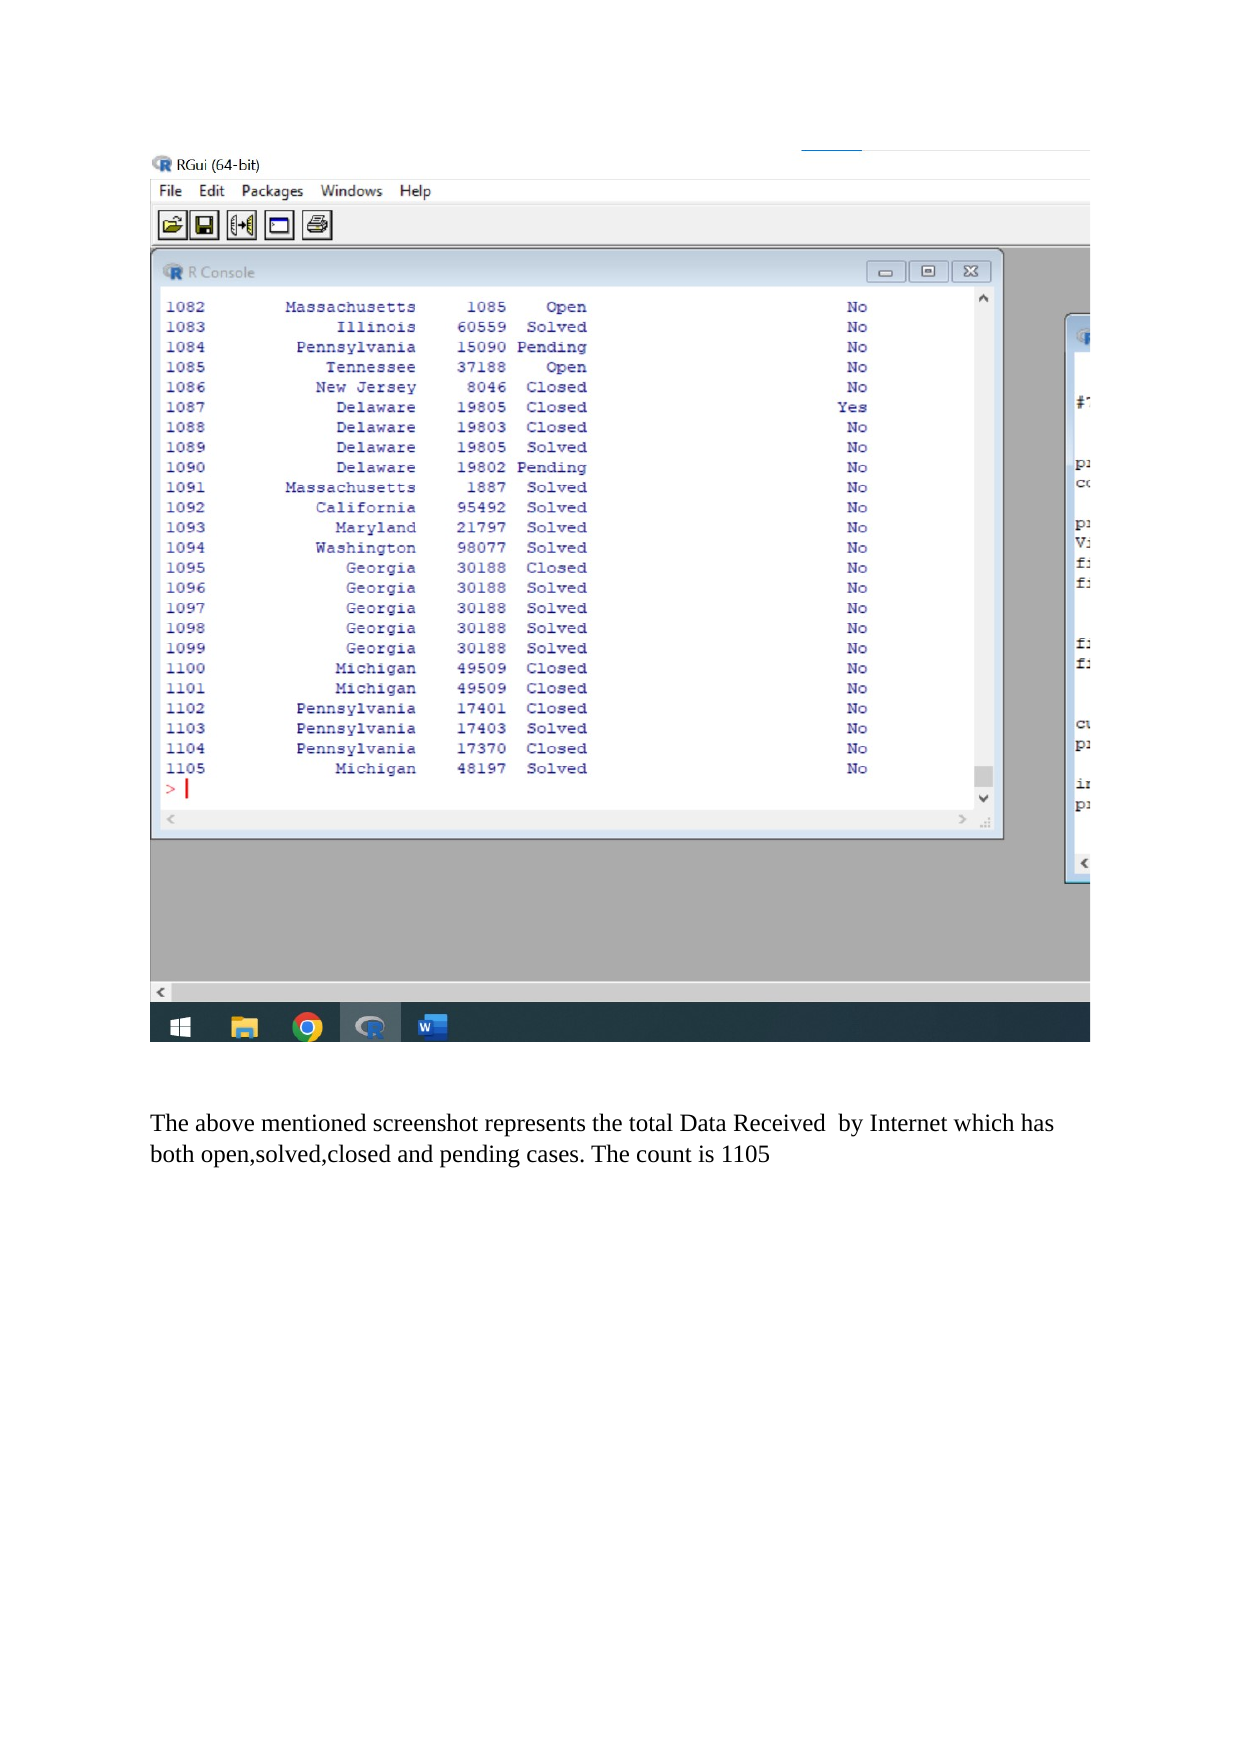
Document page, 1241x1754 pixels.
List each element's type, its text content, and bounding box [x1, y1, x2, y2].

text The above mentioned screenshot represents the total Data Received by Internet which has both open,solved,closed and pending cases. The count is 1105 [150, 1108, 1090, 1168]
picture [150, 150, 1091, 1042]
